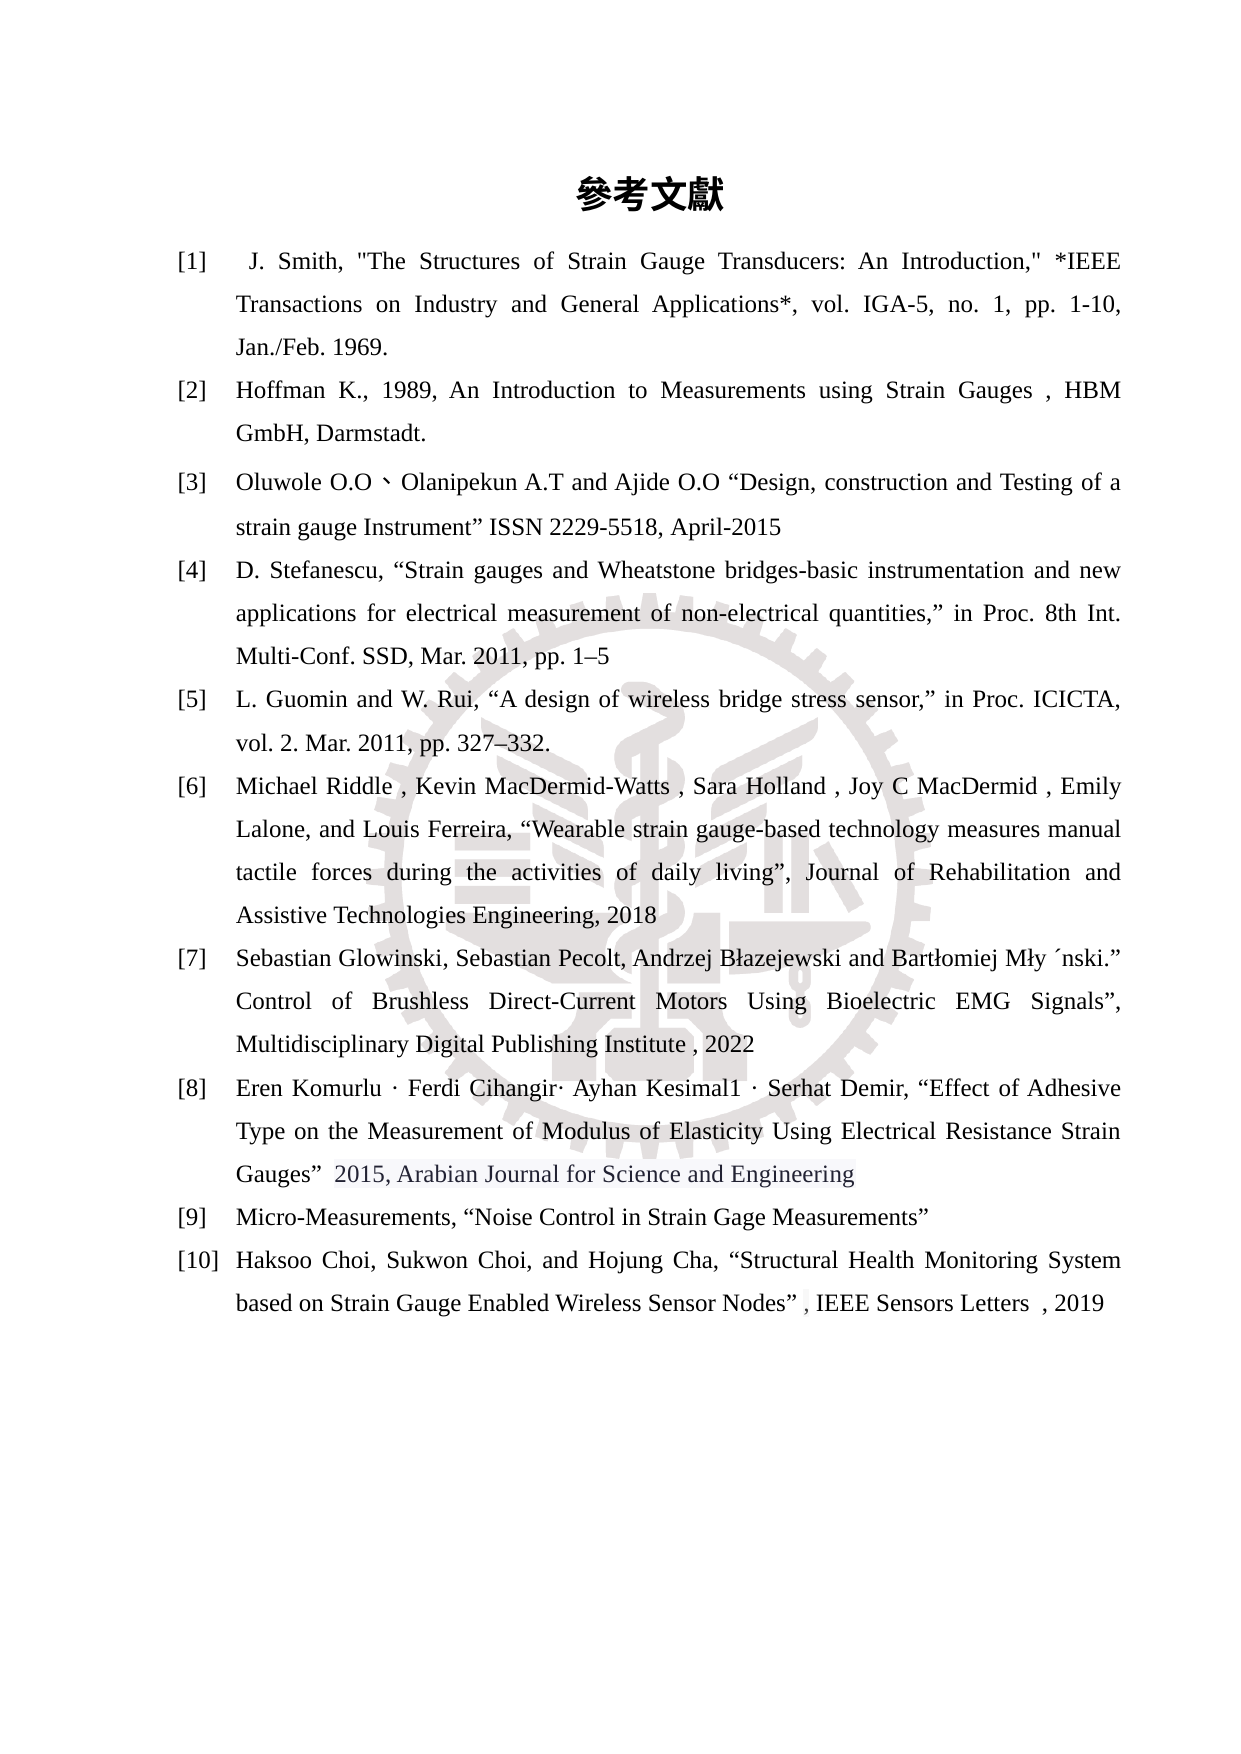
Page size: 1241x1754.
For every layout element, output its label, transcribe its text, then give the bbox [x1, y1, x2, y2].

list Hoffman K., 1989, An Introduction to Measurements using Strain Gauges , HBM GmbH, Darmstadt. [177, 375, 1122, 447]
list Sebastian Glowinski, Sebastian Pecolt, Andrzej Błazejewski and Bartłomiej Mły ´nski.” Control of Brushless Direct-Current Motors Using Bioelectric EMG Signals”, Multidisciplinary Digital Publishing Institute , 2022 [177, 943, 1122, 1058]
list Micro-Measurements, “Noise Control in Strain Gage Measurements” [177, 1202, 1122, 1231]
list Michael Riddle , Kevin MacDermid-Watts , Sara Holland , Joy C MacDermid , Emily Lalone, and Louis Ferreira, “Wearable strain gauge-based technology measures manual tactile forces during the activities of daily living”, Journal of Rehabilitation and Assistive Technologies Engineering, 2018 [177, 771, 1122, 929]
list J. Smith, "The Structures of Strain Gauge Transducers: An Introduction," *IEEE Transactions on Industry and General Applications*, vol. IGA-5, no. 1, pp. 1-10, Jan./Feb. 1969. [177, 246, 1122, 361]
list Eren Komurlu · Ferdi Cihangir· Ayhan Kesimal1 · Serhat Demir, “Effect of Adhesive Type on the Measurement of Modulus of Elasticity Using Electrical Resistance Strain Gauges” 2015, Arabian Journal for Science and Engineering [177, 1073, 1122, 1188]
list Oluwole O.O、Olanipekun A.T and Ajide O.O “Design, construction and Testing of a strain gauge Instrument” ISSN 2229-5518, April-2015 [177, 461, 1122, 541]
list Haksoo Choi, Sukwon Choi, and Hojung Cha, “Structural Health Monitoring System based on Strain Gauge Enabled Wireless Sensor Nodes” , IEEE Sensors Letters , 2019 [177, 1245, 1122, 1317]
list L. Guomin and W. Rui, “A design of wireless bridge stress sensor,” in Proc. ICICTA, vol. 2. Mar. 2011, pp. 327–332. [177, 684, 1122, 756]
text 參考文獻 [177, 164, 1122, 219]
list D. Stefanescu, “Strain gauges and Wheatstone bridges-basic instrumentation and new applications for electrical measurement of non-electrical quantities,” in Proc. 8th Int. Multi-Conf. SSD, Mar. 2011, pp. 1–5 [177, 555, 1122, 670]
